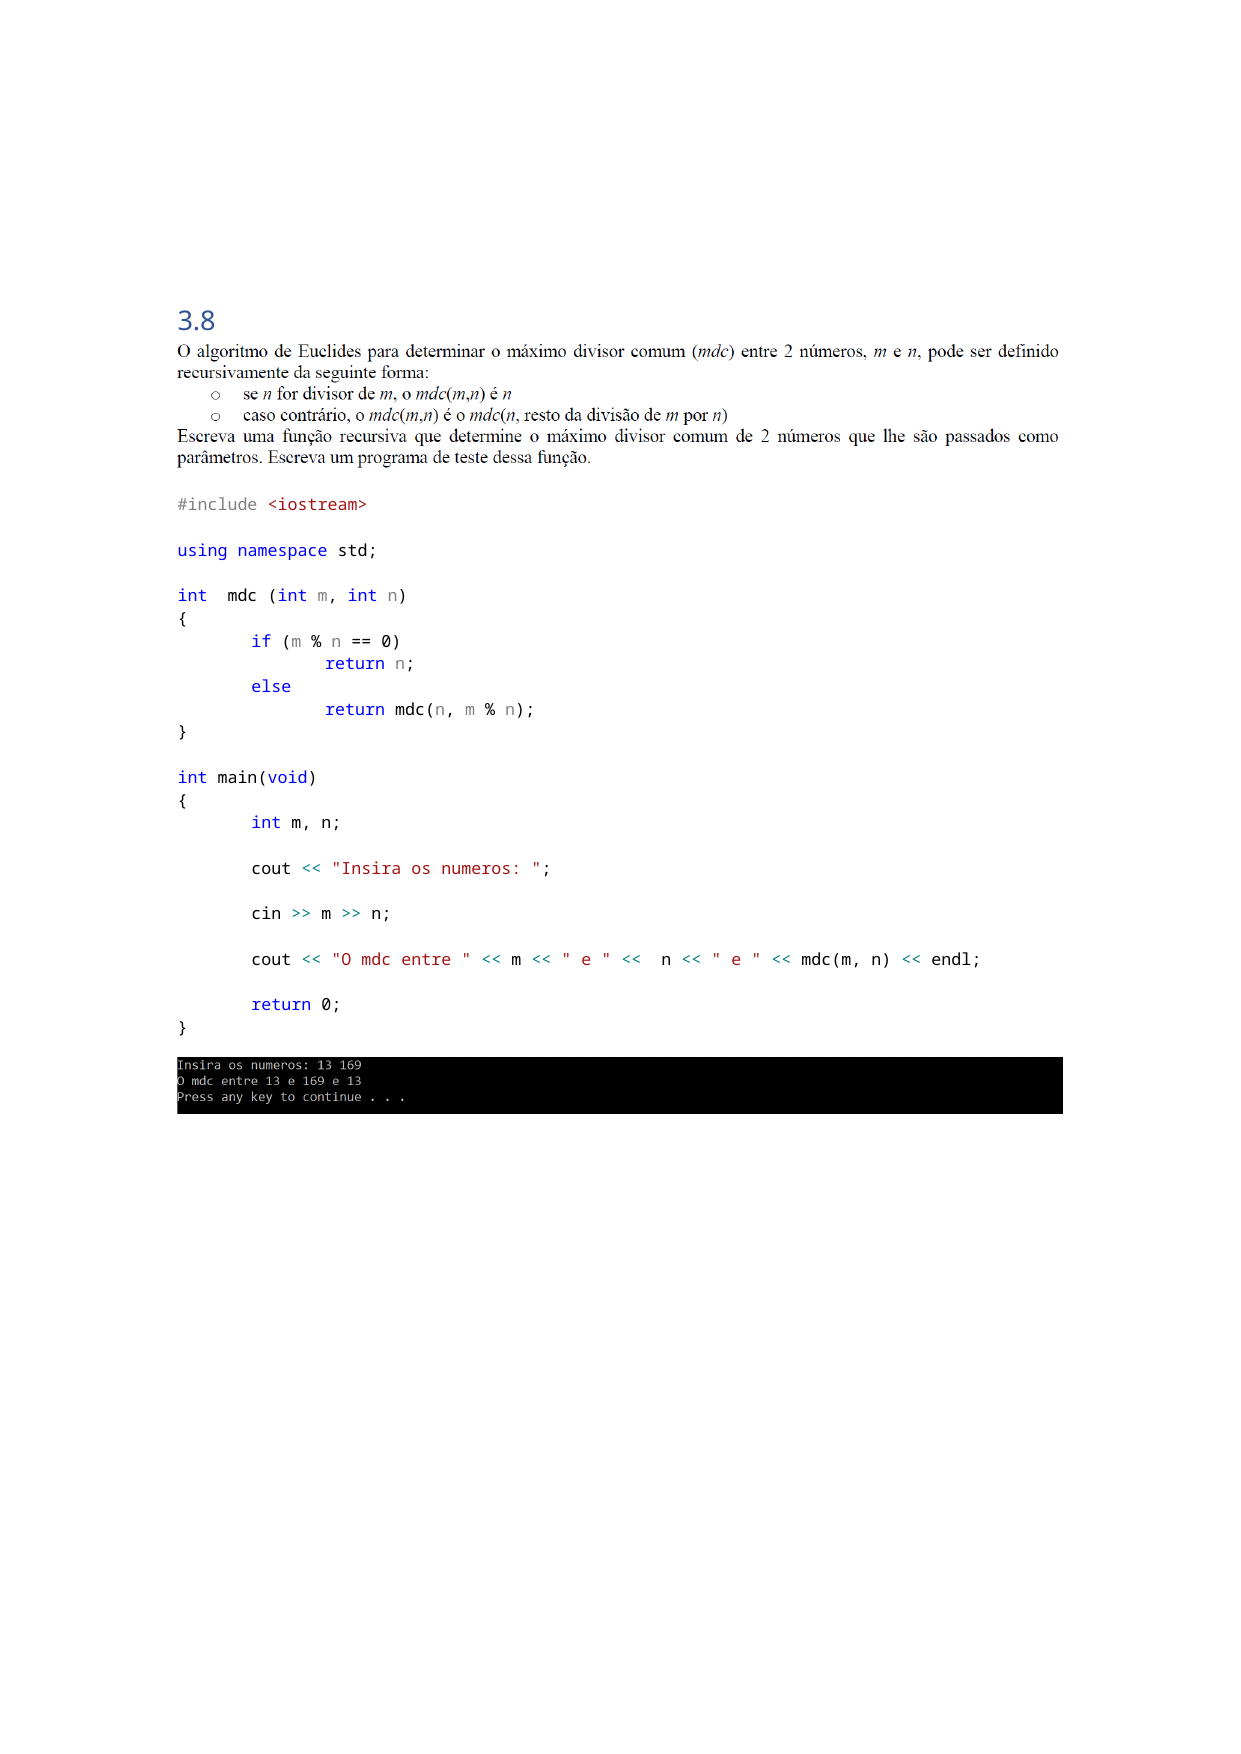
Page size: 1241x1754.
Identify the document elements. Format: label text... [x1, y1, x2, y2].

text else [177, 675, 1063, 697]
text { [177, 788, 1063, 811]
text int mdc (int m, int n) [177, 584, 1063, 607]
text using namespace std; [177, 538, 1063, 561]
text if (m % n == 0) [177, 629, 1063, 652]
text return mdc(n, m % n); [177, 697, 1063, 720]
text #include <iostream> [177, 493, 1063, 516]
text cin >> m >> n; [177, 902, 1063, 924]
text } [177, 720, 1063, 743]
picture [177, 1056, 1063, 1114]
text cout << "Insira os numeros: "; [177, 856, 1063, 879]
text { [177, 607, 1063, 629]
picture [177, 341, 1063, 475]
text int m, n; [177, 811, 1063, 834]
text int main(void) [177, 766, 1063, 788]
text cout << "O mdc entre " << m << " e " << n << " e " << mdc(m, n) << endl; [177, 947, 1063, 970]
text } [177, 1015, 1063, 1038]
text return 0; [177, 993, 1063, 1015]
text return n; [177, 652, 1063, 675]
subtitle 3.8 [177, 302, 1063, 339]
